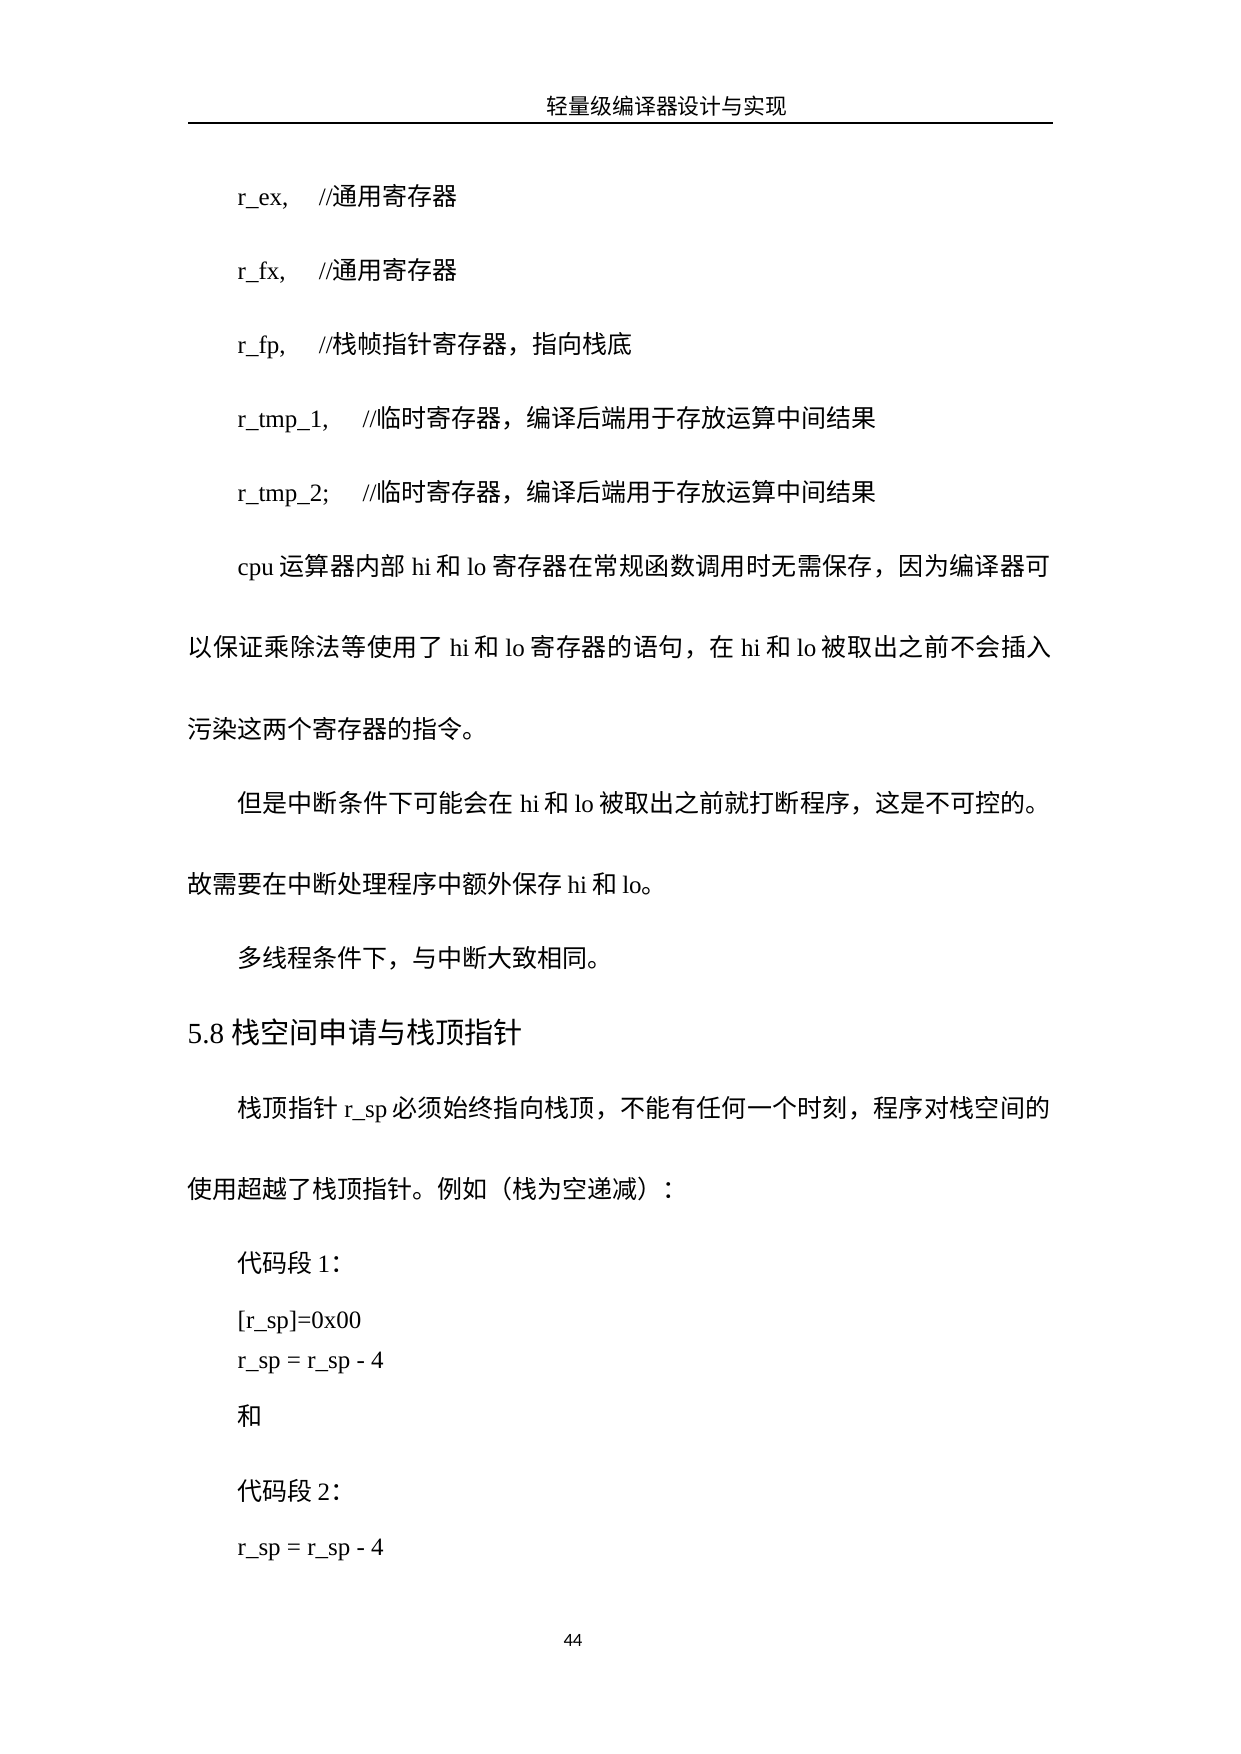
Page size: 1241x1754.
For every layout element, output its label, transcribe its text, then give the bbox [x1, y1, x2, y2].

text r_ex, //通用寄存器 [187, 162, 1053, 227]
text 代码段1： [187, 1229, 1053, 1294]
subtitle 5.8 栈空间申请与栈顶指针 [187, 998, 960, 1063]
text 但是中断条件下可能会在hi和lo被取出之前就打断程序，这是不可控的。故需要在中断处理程序中额外保存hi和lo。 [187, 769, 1053, 915]
text 和 [187, 1382, 1053, 1447]
text cpu运算器内部hi和lo寄存器在常规函数调用时无需保存，因为编译器可以保证乘除法等使用了hi和lo寄存器的语句，在hi和lo被取出之前不会插入污染这两个寄存器的指令。 [187, 532, 1053, 760]
text 栈顶指针r_sp必须始终指向栈顶，不能有任何一个时刻，程序对栈空间的使用超越了栈顶指针。例如（栈为空递减）： [187, 1074, 1053, 1220]
text r_tmp_1, //临时寄存器，编译后端用于存放运算中间结果 [187, 384, 1053, 449]
text 多线程条件下，与中断大致相同。 [187, 924, 1053, 989]
text r_fp, //栈帧指针寄存器，指向栈底 [187, 310, 1053, 375]
text r_fx, //通用寄存器 [187, 236, 1053, 301]
text [r_sp]=0x00 [187, 1303, 1053, 1336]
text r_tmp_2; //临时寄存器，编译后端用于存放运算中间结果 [187, 458, 1053, 523]
text r_sp = r_sp - 4 [187, 1343, 1053, 1375]
text r_sp = r_sp - 4 [187, 1531, 1053, 1563]
text 代码段2： [187, 1457, 1053, 1522]
